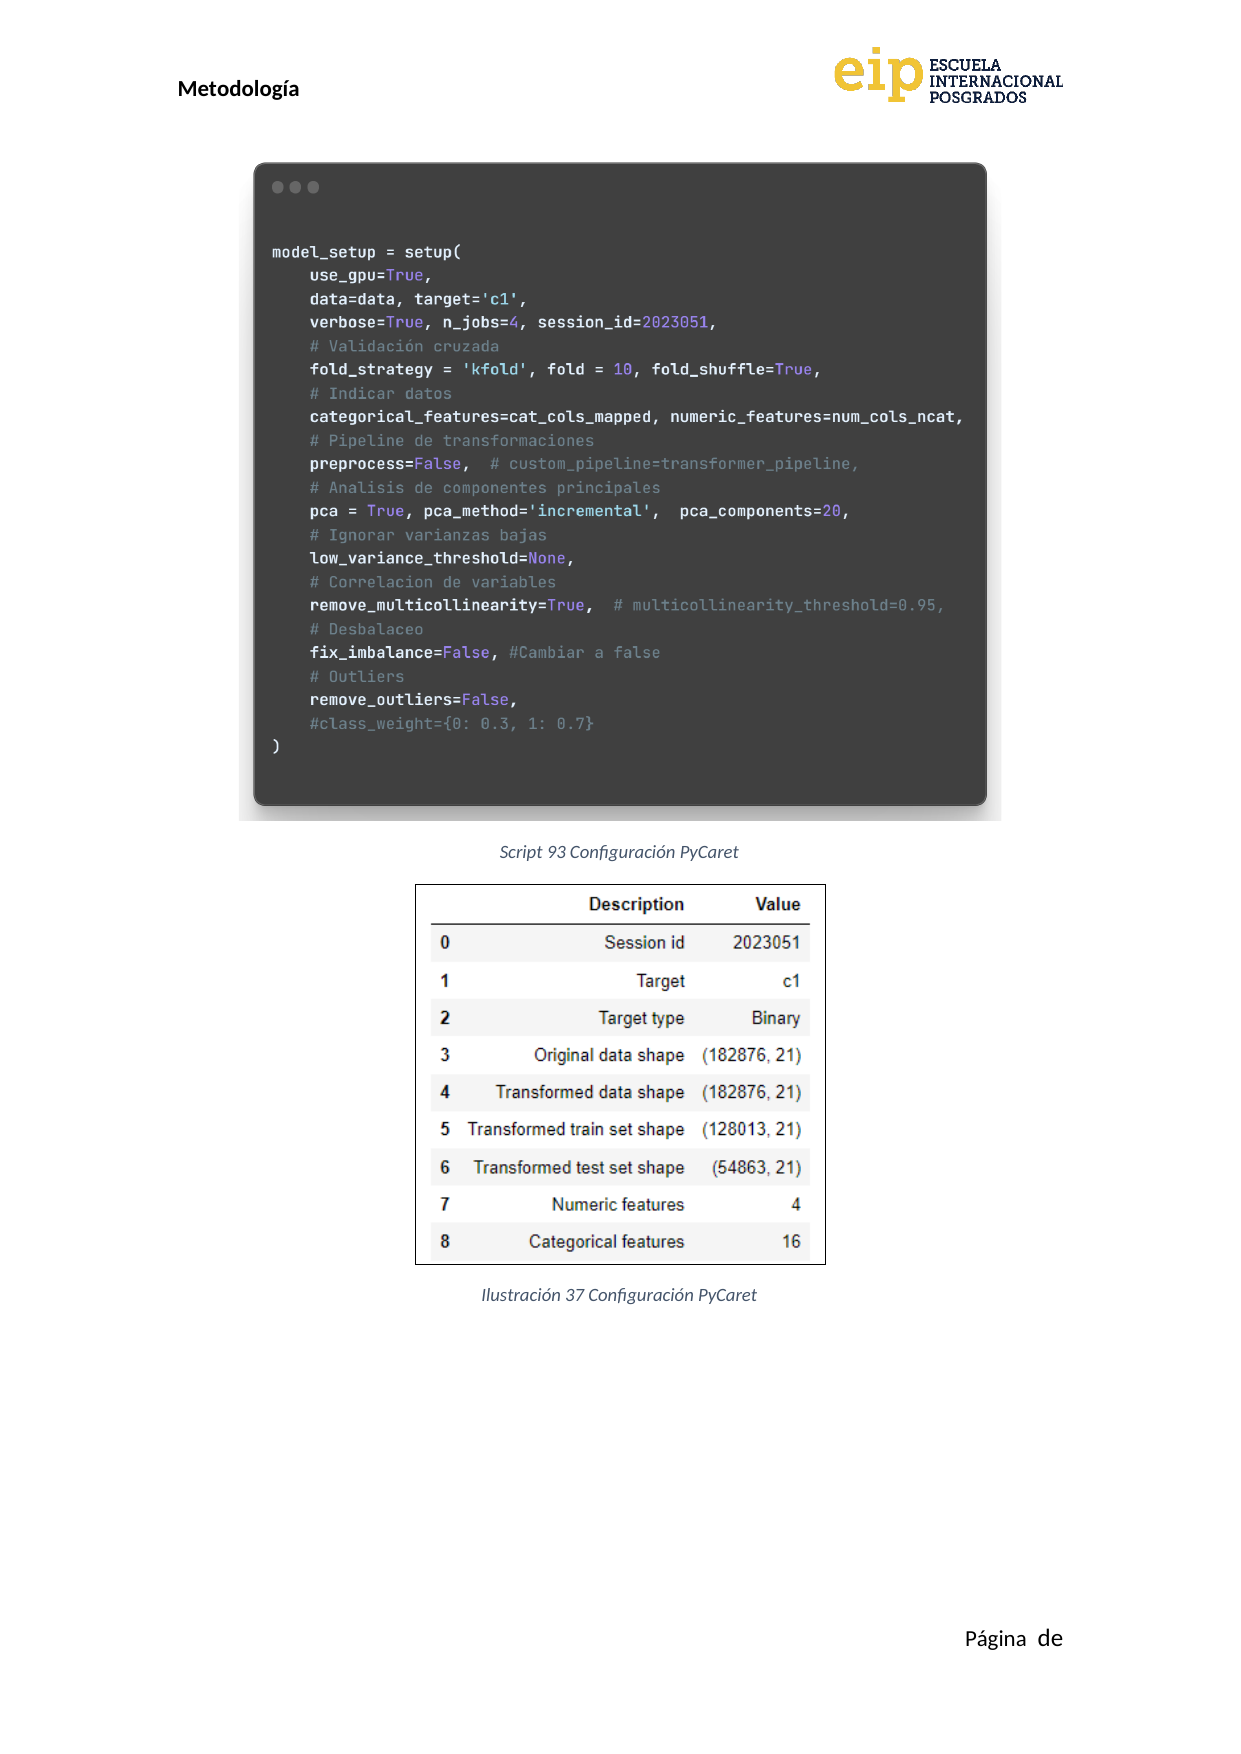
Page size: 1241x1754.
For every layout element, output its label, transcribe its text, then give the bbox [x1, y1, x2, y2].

picture [834, 47, 1063, 103]
picture [416, 885, 825, 1264]
text Ilustración 37 Configuración PyCaret [177, 1284, 1063, 1307]
text Script 93 Configuración PyCaret [177, 840, 1063, 863]
picture [238, 147, 1002, 821]
